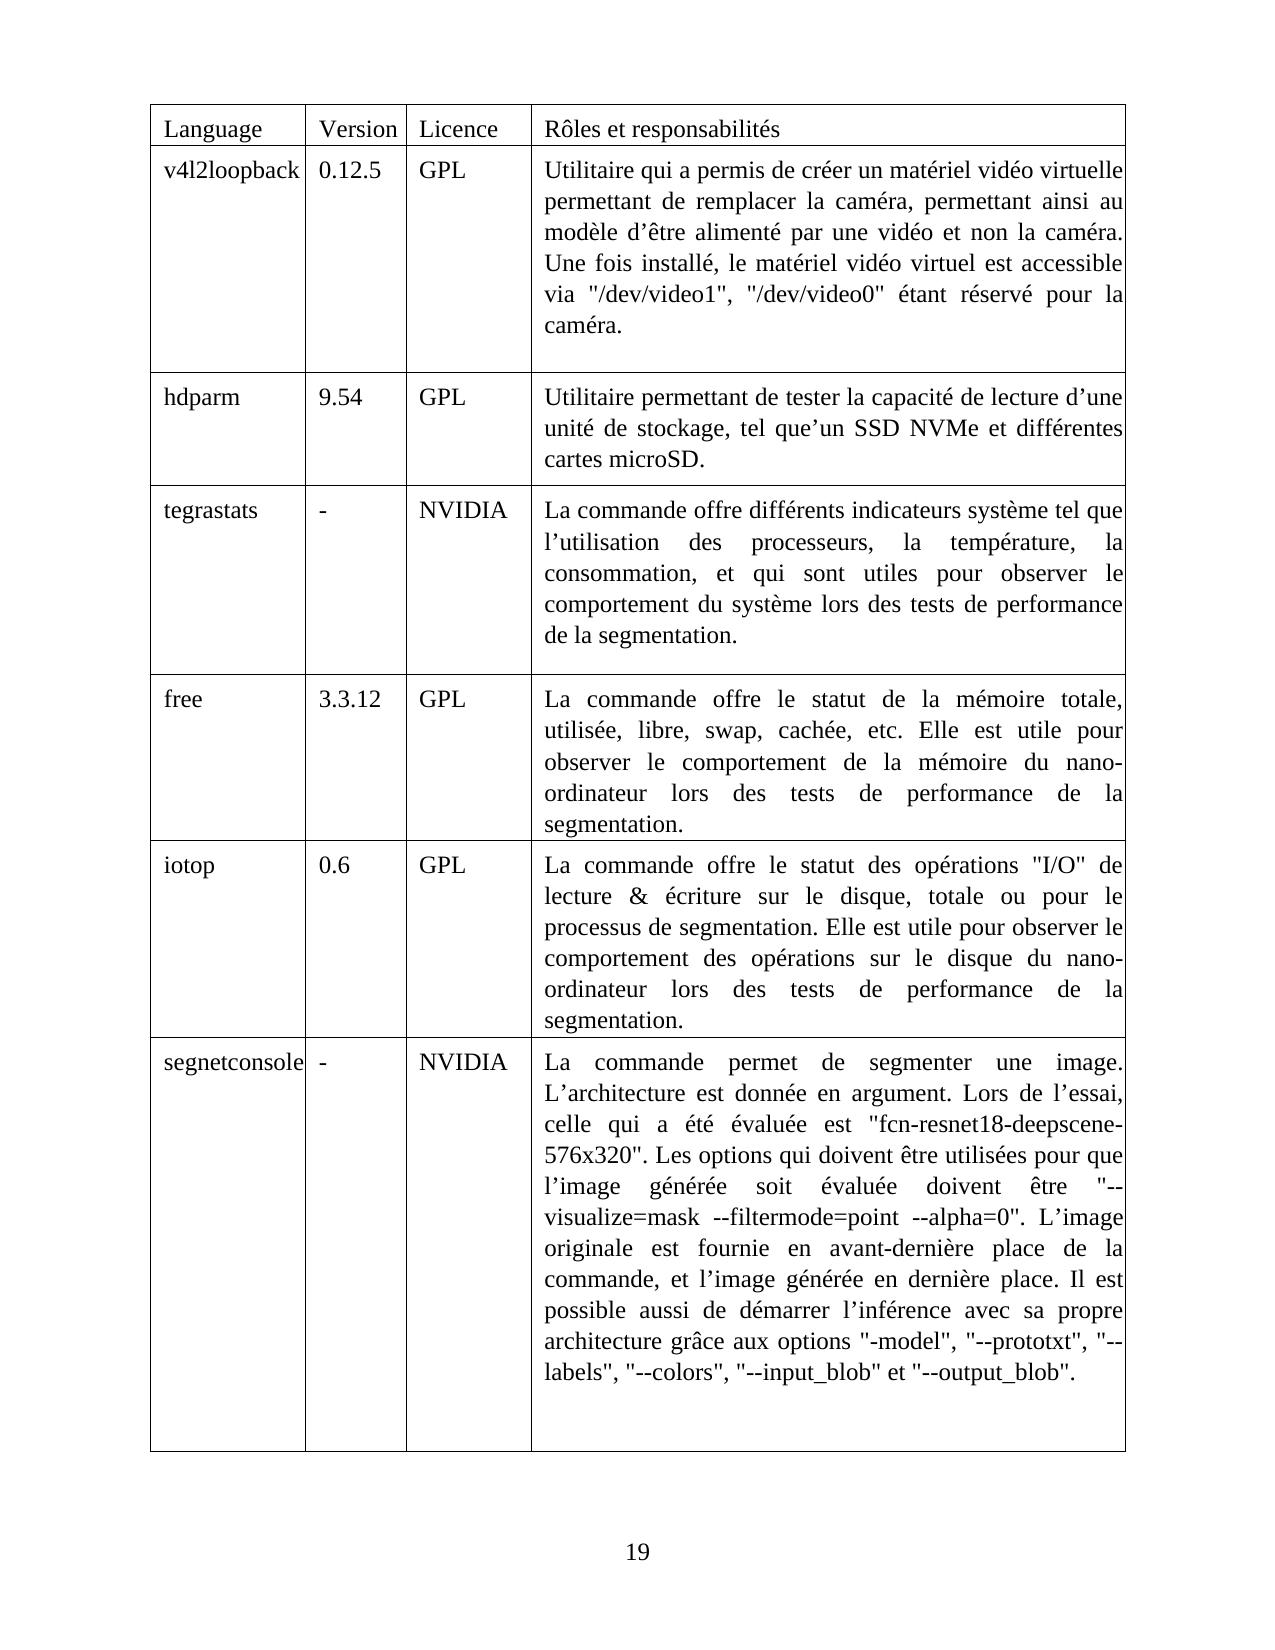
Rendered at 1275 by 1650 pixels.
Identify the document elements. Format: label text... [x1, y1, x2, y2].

table_cell La commande offre différents indicateurs système tel que l’utilisation des processeurs, la température, la consommation, et qui sont utiles pour observer le comportement du système lors des tests de performance de la segmentation. [532, 486, 1125, 674]
table_cell GPL [407, 146, 531, 372]
table_cell 9.54 [306, 373, 406, 485]
table_cell La commande permet de segmenter une image. L’architecture est donnée en argument. Lors de l’essai, celle qui a été évaluée est "fcn-resnet18-deepscene-576x320". Les options qui doivent être utilisées pour que l’image générée soit évaluée doivent être "--visualize=mask --filtermode=point --alpha=0". L’image originale est fournie en avant-dernière place de la commande, et l’image générée en dernière place. Il est possible aussi de démarrer l’inférence avec sa propre architecture grâce aux options "-model", "--prototxt", "--labels", "--colors", "--input_blob" et "--output_blob". [532, 1038, 1125, 1451]
table_cell 0.12.5 [306, 146, 406, 372]
table_cell NVIDIA [407, 1038, 531, 1451]
table_cell 3.3.12 [306, 675, 406, 840]
table_header Language [151, 105, 305, 145]
table_cell GPL [407, 841, 531, 1036]
table_cell La commande offre le statut de la mémoire totale, utilisée, libre, swap, cachée, etc. Elle est utile pour observer le comportement de la mémoire du nano-ordinateur lors des tests de performance de la segmentation. [532, 675, 1125, 840]
table_header Rôles et responsabilités [532, 105, 1125, 145]
table_cell GPL [407, 373, 531, 485]
table_header Version [306, 105, 406, 145]
table_cell Utilitaire permettant de tester la capacité de lecture d’une unité de stockage, tel que’un SSD NVMe et différentes cartes microSD. [532, 373, 1125, 485]
table_cell tegrastats [151, 486, 305, 674]
table_cell v4l2loopback [151, 146, 305, 372]
table_cell - [306, 486, 406, 674]
table_cell La commande offre le statut des opérations "I/O" de lecture & écriture sur le disque, totale ou pour le processus de segmentation. Elle est utile pour observer le comportement des opérations sur le disque du nano-ordinateur lors des tests de performance de la segmentation. [532, 841, 1125, 1036]
table_cell GPL [407, 675, 531, 840]
table_cell iotop [151, 841, 305, 1036]
table_cell segnetconsole [151, 1038, 305, 1451]
table_cell - [306, 1038, 406, 1451]
table_cell NVIDIA [407, 486, 531, 674]
table_cell hdparm [151, 373, 305, 485]
table_cell 0.6 [306, 841, 406, 1036]
table_cell Utilitaire qui a permis de créer un matériel vidéo virtuelle permettant de remplacer la caméra, permettant ainsi au modèle d’être alimenté par une vidéo et non la caméra. Une fois installé, le matériel vidéo virtuel est accessible via "/dev/video1", "/dev/video0" étant réservé pour la caméra. [532, 146, 1125, 372]
table_cell free [151, 675, 305, 840]
table_header Licence [407, 105, 531, 145]
